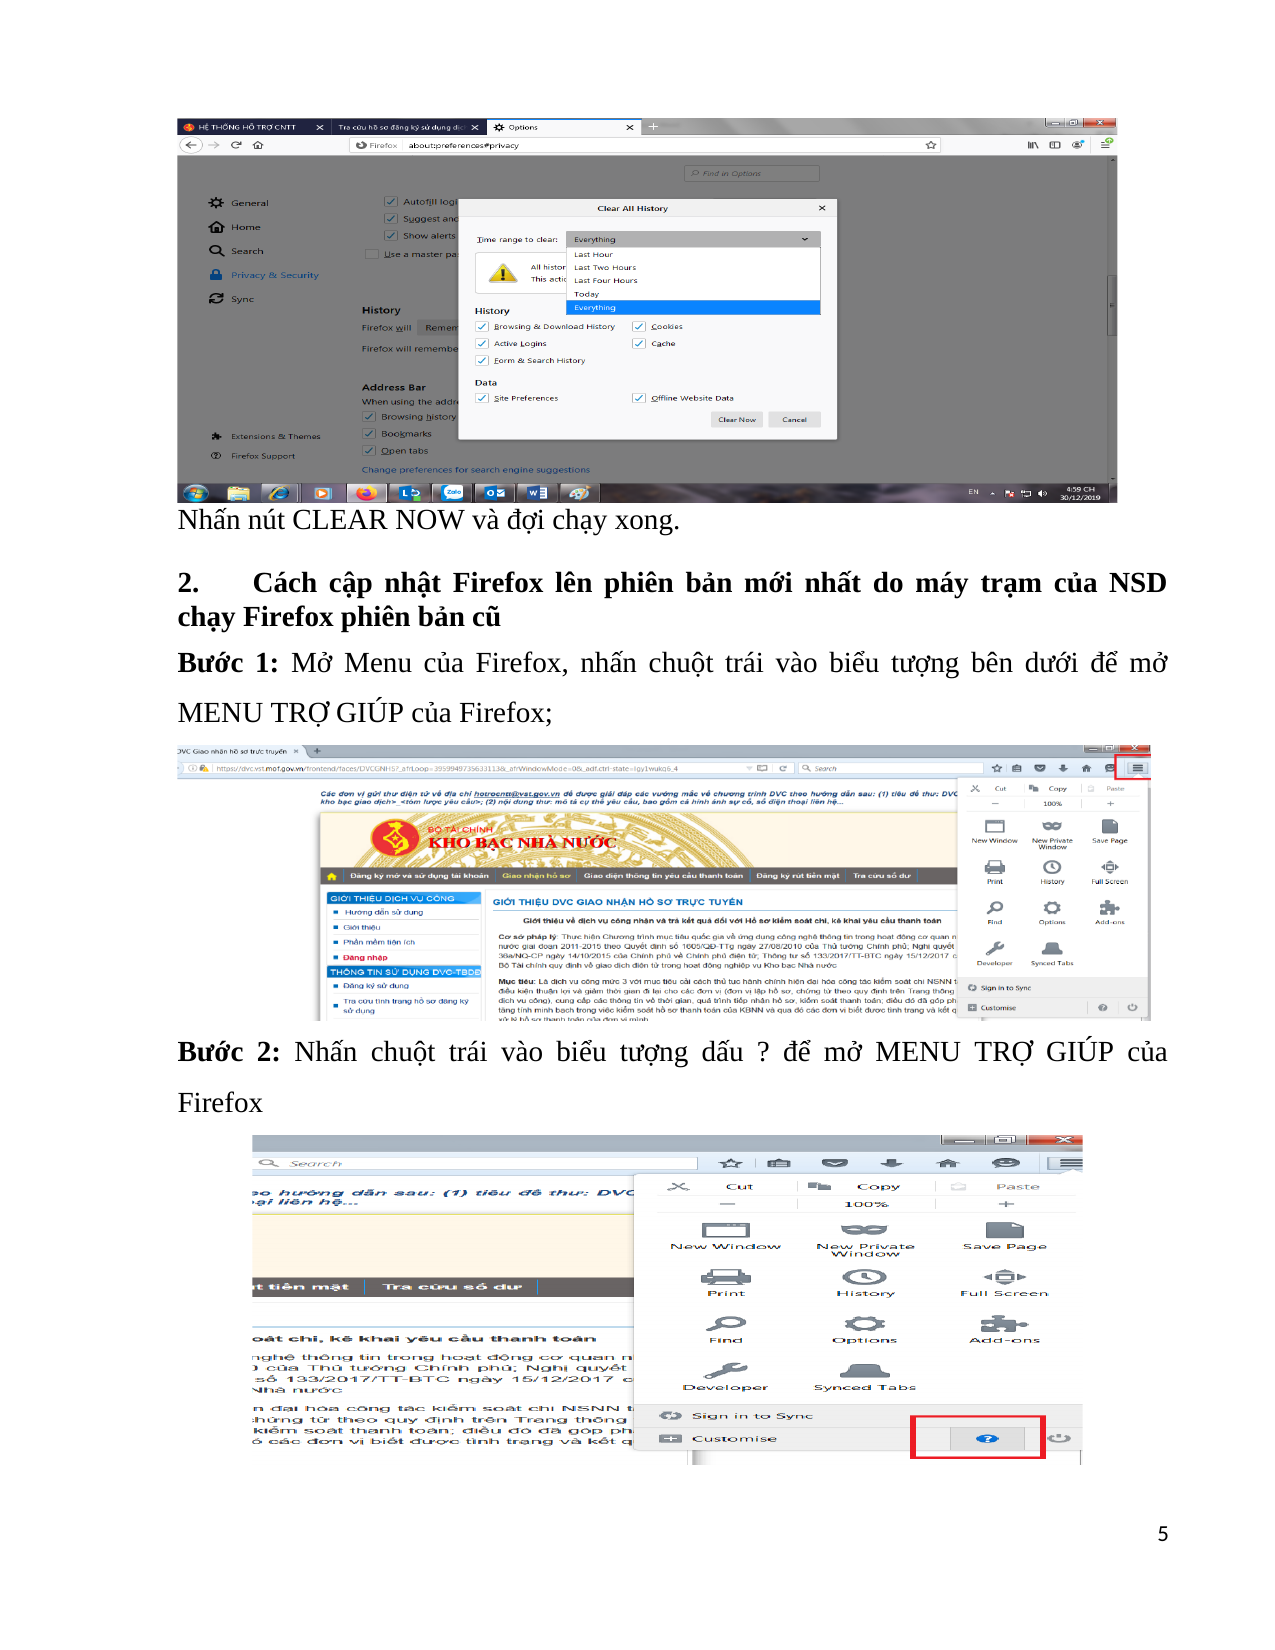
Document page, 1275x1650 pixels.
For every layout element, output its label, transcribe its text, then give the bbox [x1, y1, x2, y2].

picture [177, 118, 1118, 503]
text Bước 2: Nhấn chuột trái vào biểu tượng dấu ? để mở MENU TRỢ GIÚP của Firefox [177, 1034, 1169, 1118]
picture [177, 745, 1151, 1021]
text Nhấn nút CLEAR NOW và đợi chạy xong. [177, 502, 1169, 536]
subtitle Cách cập nhật Firefox lên phiên bản mới nhất do máy trạm của NSD chạy Firefox phiên bản cũ [177, 565, 1169, 632]
picture [252, 1135, 1083, 1465]
text Bước 1: Mở Menu của Firefox, nhấn chuột trái vào biểu tượng bên dưới để mở MENU TRỢ GIÚP của Firefox; [177, 645, 1169, 729]
